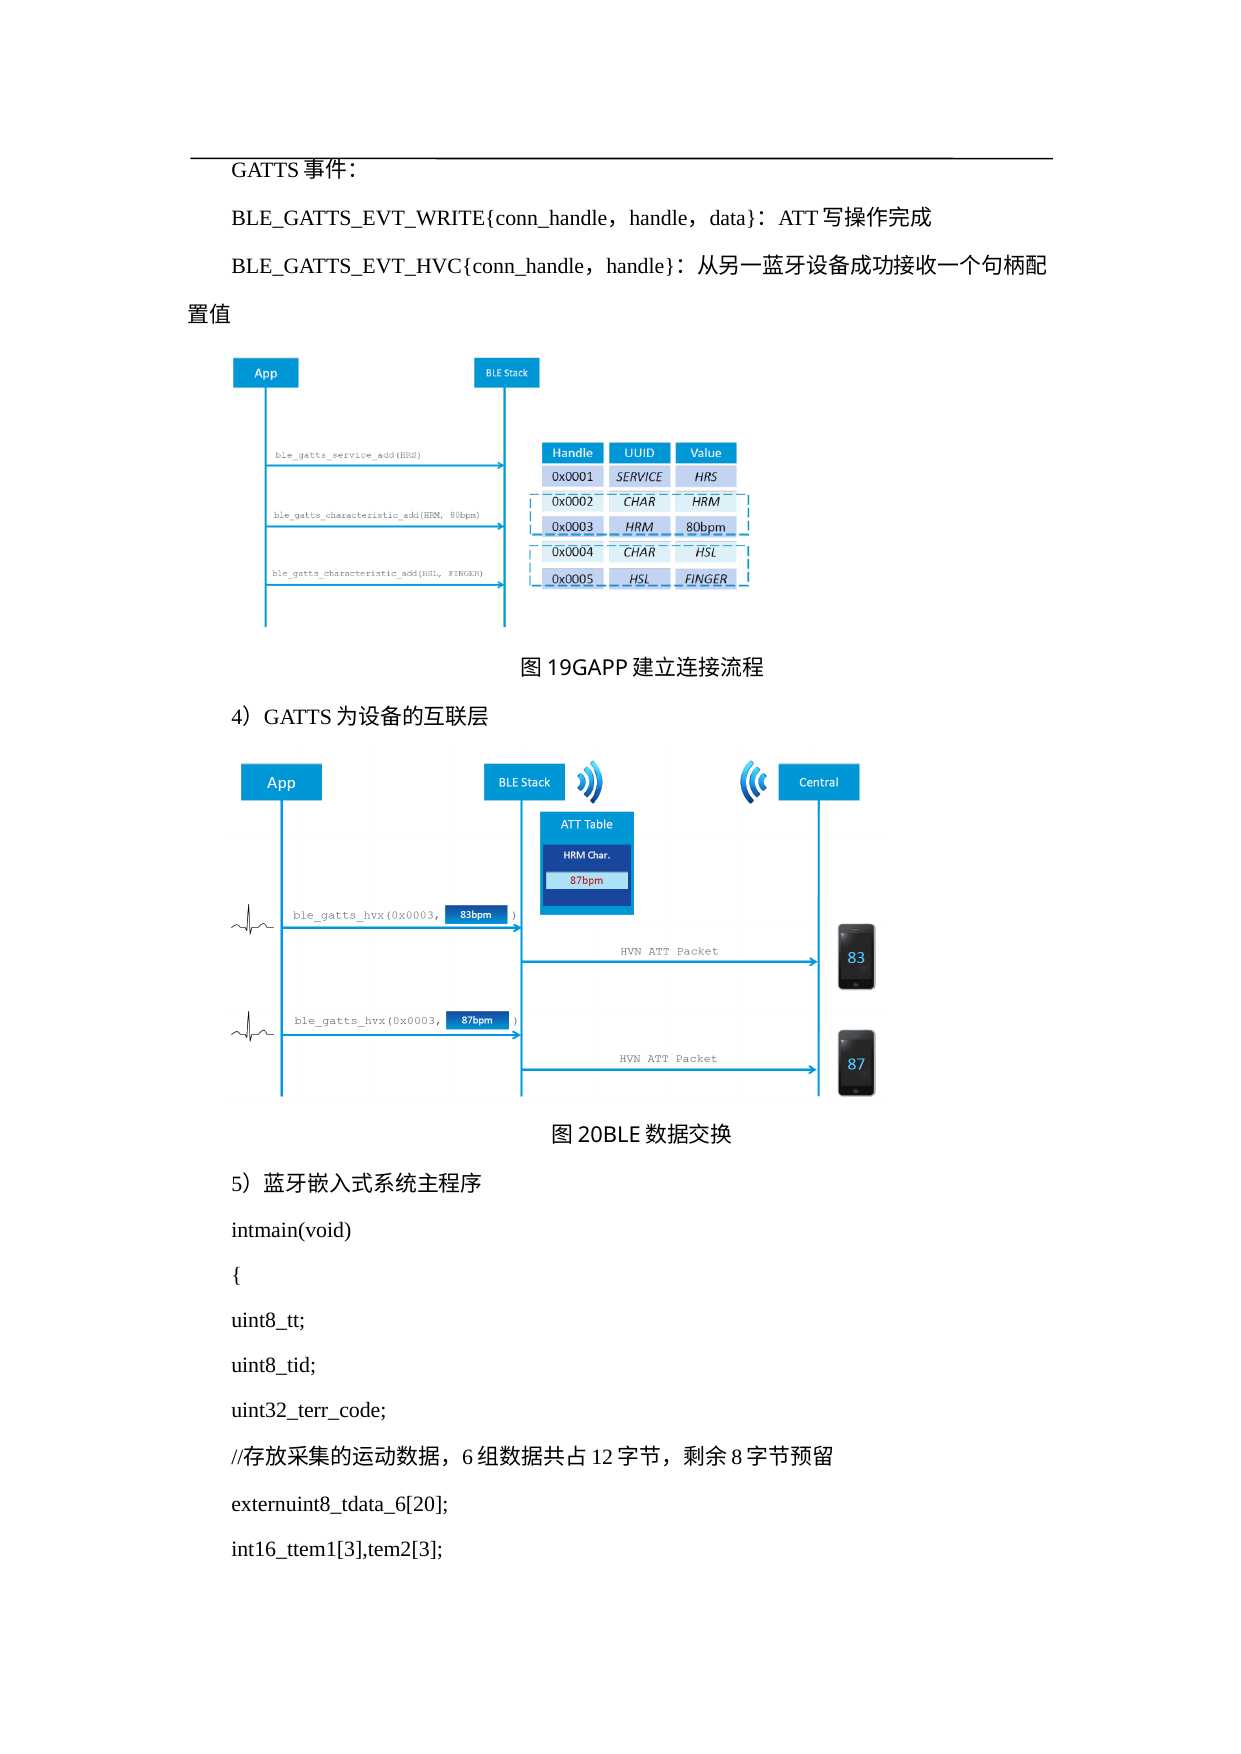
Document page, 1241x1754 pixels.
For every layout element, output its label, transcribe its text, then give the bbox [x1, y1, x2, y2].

picture [231, 748, 884, 1103]
text 4）GATTS为设备的互联层 [187, 698, 1053, 731]
text uint8_tid; [187, 1349, 1053, 1381]
text int16_ttem1[3],tem2[3]; [187, 1532, 1053, 1565]
text GATTS事件： [187, 151, 1053, 184]
text BLE_GATTS_EVT_HVC{conn_handle，handle}：从另一蓝牙设备成功接收一个句柄配置值 [187, 248, 1053, 329]
text BLE_GATTS_EVT_WRITE{conn_handle，handle，data}：ATT写操作完成 [187, 199, 1053, 232]
text 5）蓝牙嵌入式系统主程序 [187, 1165, 1053, 1198]
text 图20BLE数据交换 [187, 1117, 1053, 1149]
text intmain(void) [187, 1213, 1053, 1246]
text uint32_terr_code; [187, 1394, 1053, 1426]
text //存放采集的运动数据，6组数据共占12字节，剩余8字节预留 [187, 1439, 1053, 1471]
text externuint8_tdata_6[20]; [187, 1487, 1053, 1520]
text { [187, 1258, 1053, 1291]
text 图19GAPP建立连接流程 [187, 650, 1053, 682]
picture [231, 352, 752, 631]
text uint8_tt; [187, 1304, 1053, 1336]
